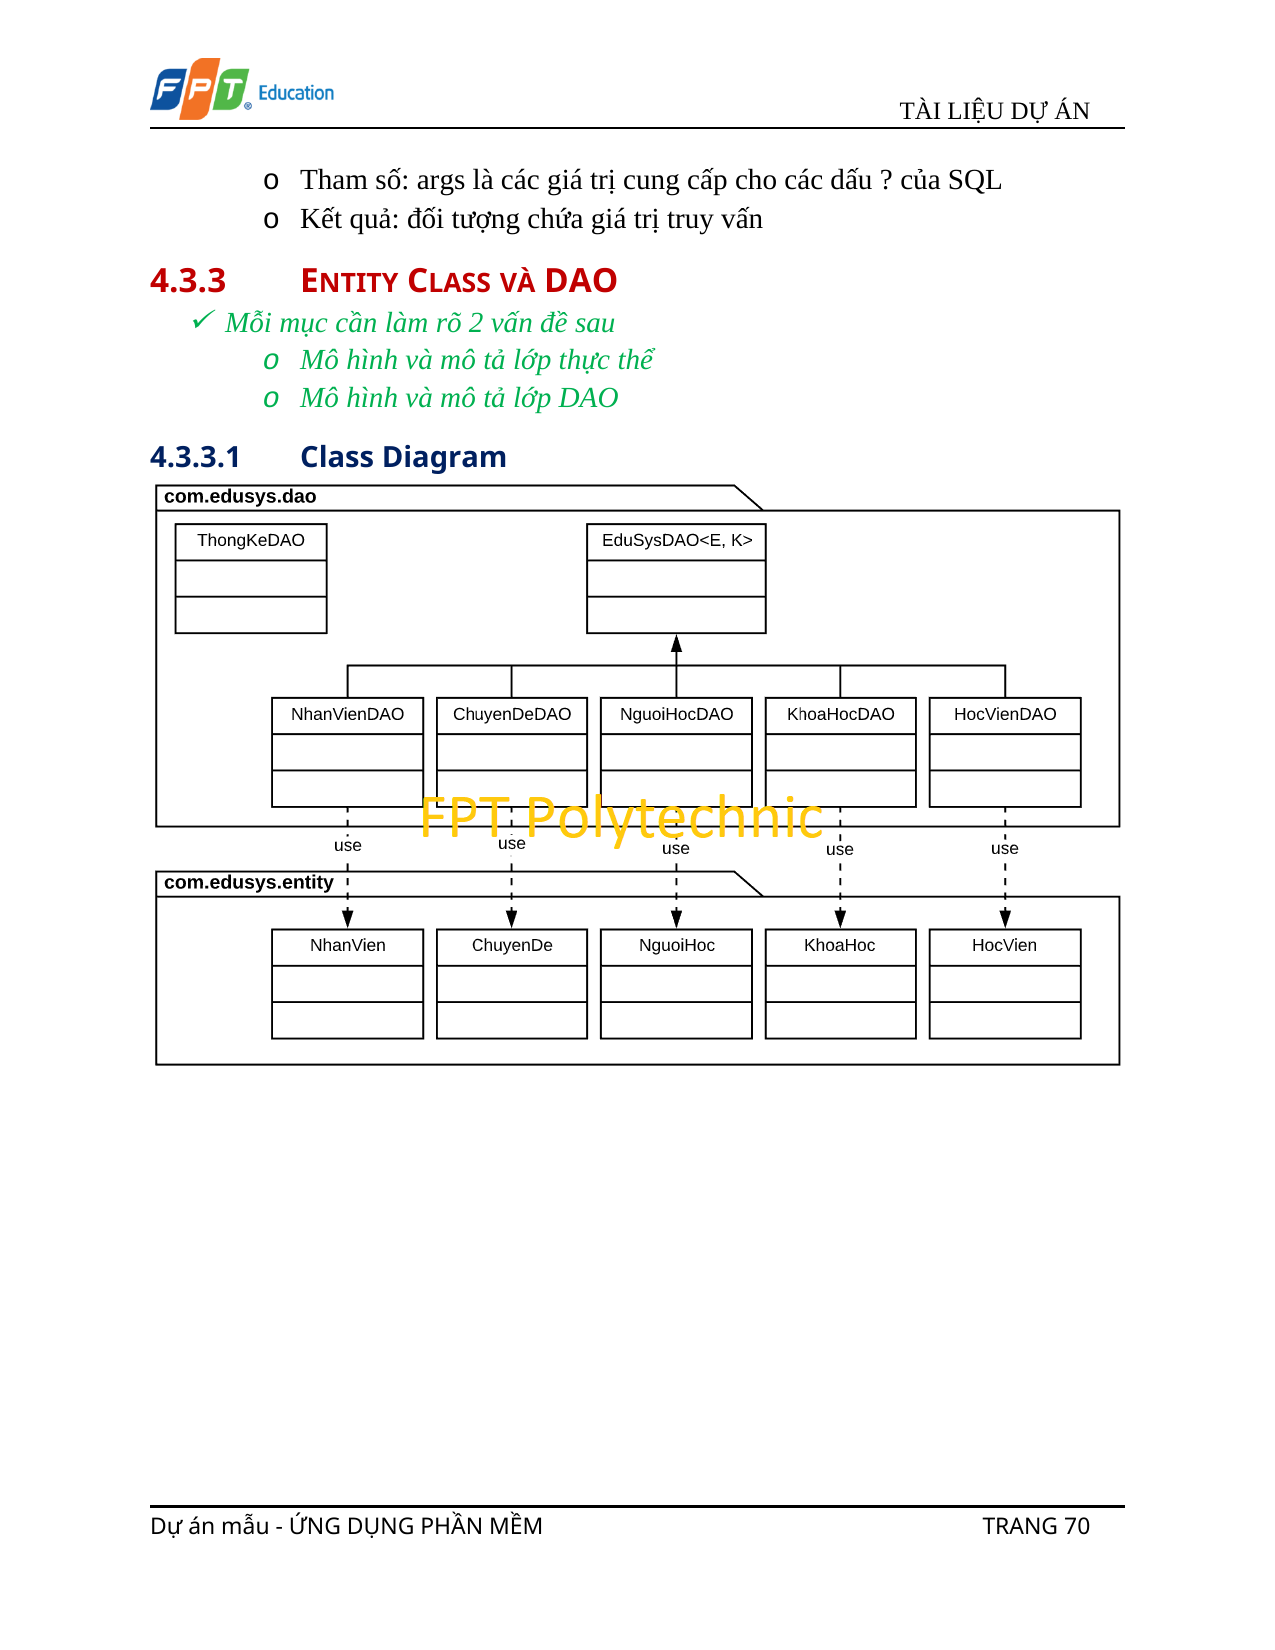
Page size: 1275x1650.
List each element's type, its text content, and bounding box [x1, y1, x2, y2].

list Mô hình và mô tả lớp thực thể [262, 342, 1125, 378]
list Mô hình và mô tả lớp DAO [262, 381, 1125, 417]
picture [150, 478, 1125, 1072]
picture [150, 58, 336, 120]
list Kết quả: đối tượng chứa giá trị truy vấn [262, 201, 1125, 237]
subtitle Entity Class và DAO [150, 257, 1125, 302]
list Mỗi mục cần làm rõ 2 vấn đề sau [187, 306, 1125, 339]
subtitle Class Diagram [150, 436, 1125, 476]
list Tham số: args là các giá trị cung cấp cho các dấu ? của SQL [262, 162, 1125, 198]
